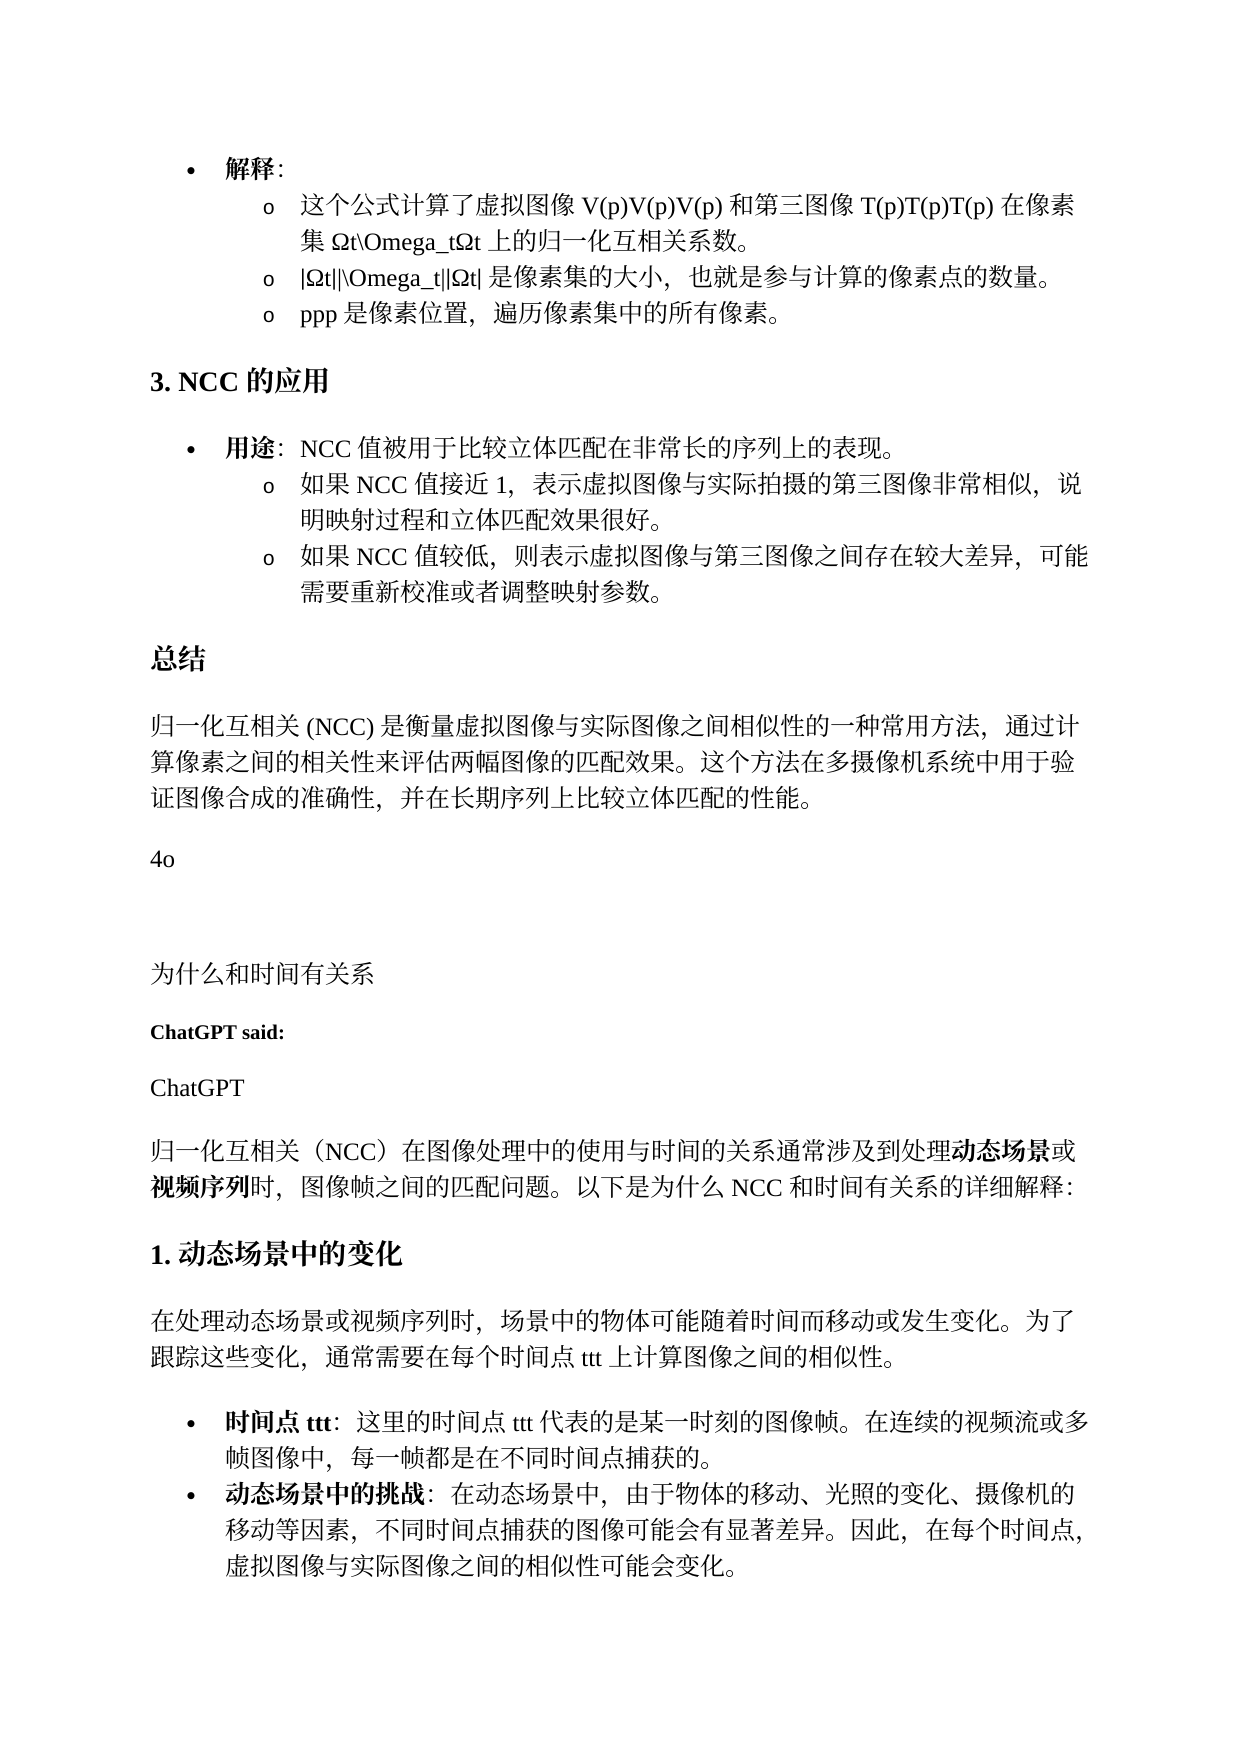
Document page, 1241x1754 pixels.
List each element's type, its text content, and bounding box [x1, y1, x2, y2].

text ChatGPT said: [150, 1020, 1090, 1044]
list 如果 NCC 值较低，则表示虚拟图像与第三图像之间存在较大差异，可能需要重新校准或者调整映射参数。 [262, 536, 1090, 608]
text 4o [150, 844, 1090, 873]
list ppp 是像素位置，遍历像素集中的所有像素。 [262, 294, 1090, 330]
list 时间点 ttt：这里的时间点 ttt 代表的是某一时刻的图像帧。在连续的视频流或多帧图像中，每一帧都是在不同时间点捕获的。 [187, 1403, 1090, 1475]
list ∣Ωt∣|\Omega_t|∣Ωt​∣ 是像素集的大小，也就是参与计算的像素点的数量。 [262, 258, 1090, 294]
list 解释： [187, 150, 1090, 186]
text 归一化互相关 (NCC) 是衡量虚拟图像与实际图像之间相似性的一种常用方法，通过计算像素之间的相关性来评估两幅图像的匹配效果。这个方法在多摄像机系统中用于验证图像合成的准确性，并在长期序列上比较立体匹配的性能。 [150, 707, 1090, 815]
text 在处理动态场景或视频序列时，场景中的物体可能随着时间而移动或发生变化。为了跟踪这些变化，通常需要在每个时间点 ttt 上计算图像之间的相似性。 [150, 1302, 1090, 1374]
list 这个公式计算了虚拟图像 V(p)V(p)V(p) 和第三图像 T(p)T(p)T(p) 在像素集 Ωt\Omega_tΩt​ 上的归一化互相关系数。 [262, 186, 1090, 258]
text 为什么和时间有关系 [150, 955, 1090, 991]
text 总结 [150, 637, 1090, 678]
text 1. 动态场景中的变化 [150, 1232, 1090, 1273]
text ChatGPT [150, 1073, 1090, 1102]
text 归一化互相关（NCC）在图像处理中的使用与时间的关系通常涉及到处理动态场景或视频序列时，图像帧之间的匹配问题。以下是为什么 NCC 和时间有关系的详细解释： [150, 1131, 1090, 1203]
list 动态场景中的挑战：在动态场景中，由于物体的移动、光照的变化、摄像机的移动等因素，不同时间点捕获的图像可能会有显著差异。因此，在每个时间点，虚拟图像与实际图像之间的相似性可能会变化。 [187, 1475, 1090, 1583]
list 如果 NCC 值接近 1，表示虚拟图像与实际拍摄的第三图像非常相似，说明映射过程和立体匹配效果很好。 [262, 464, 1090, 536]
text 3. NCC 的应用 [150, 359, 1090, 399]
list 用途：NCC 值被用于比较立体匹配在非常长的序列上的表现。 [187, 428, 1090, 464]
